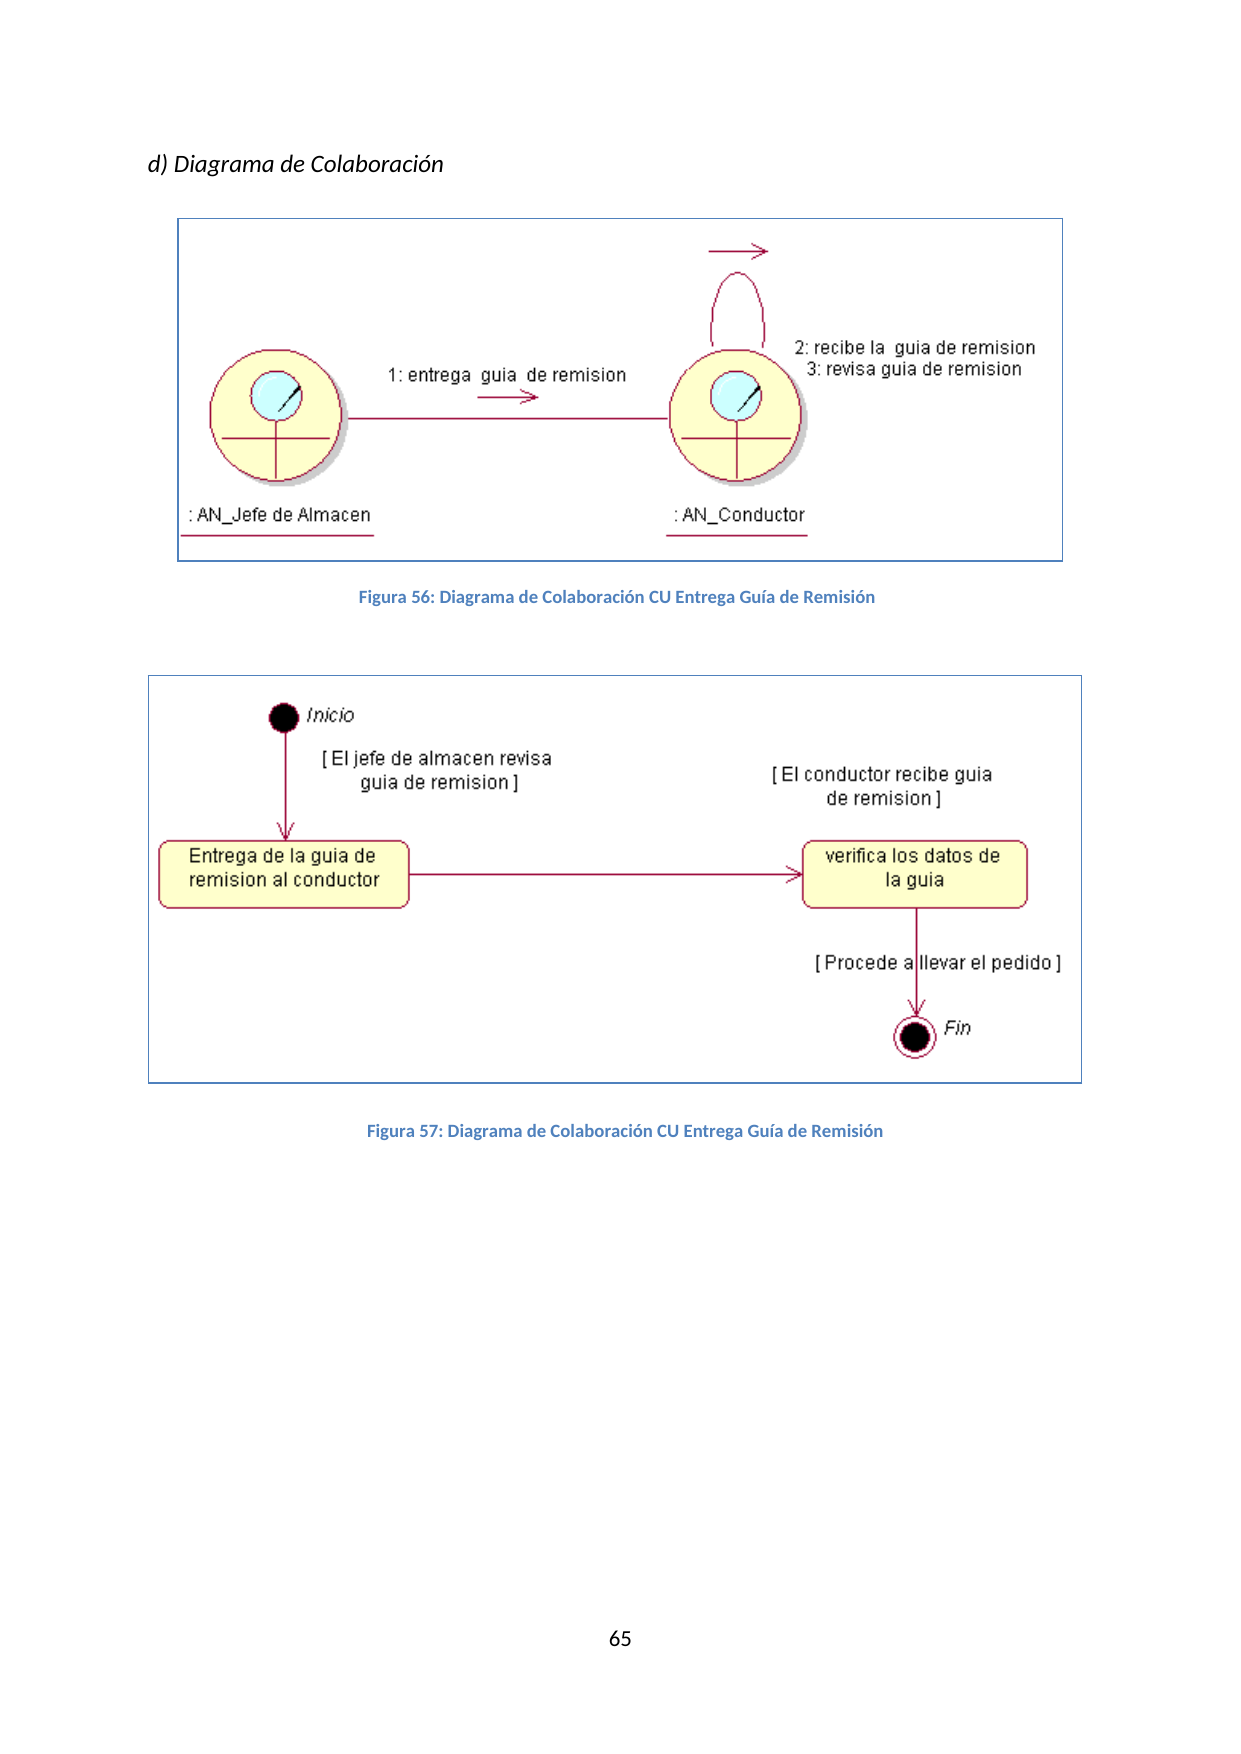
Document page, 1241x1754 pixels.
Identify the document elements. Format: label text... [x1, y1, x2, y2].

list d) Diagrama de Colaboración [148, 148, 1093, 178]
picture [179, 219, 1062, 560]
picture [149, 676, 1081, 1082]
